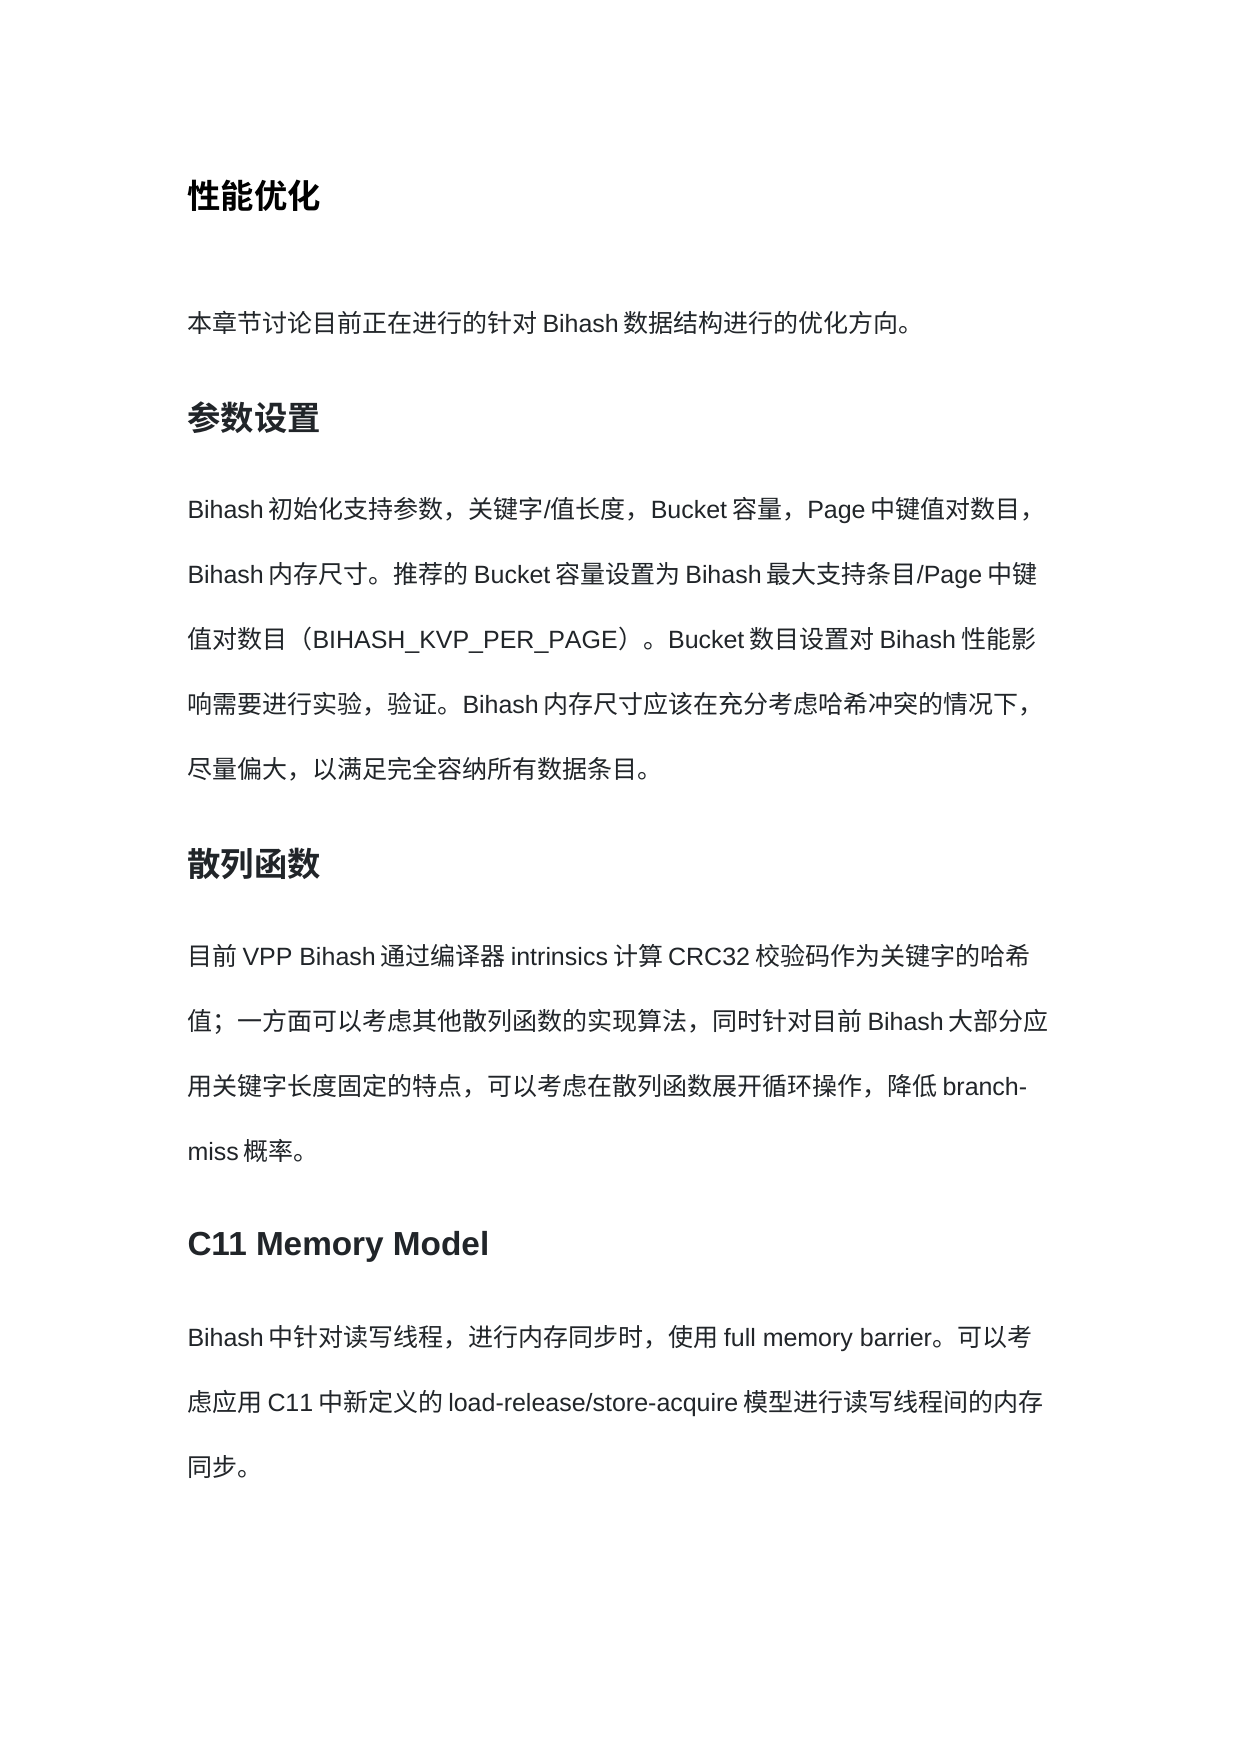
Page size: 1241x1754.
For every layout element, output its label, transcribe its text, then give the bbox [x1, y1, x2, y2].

text 目前VPP Bihash通过编译器intrinsics计算CRC32校验码作为关键字的哈希值；一方面可以考虑其他散列函数的实现算法，同时针对目前Bihash大部分应用关键字长度固定的特点，可以考虑在散列函数展开循环操作，降低branch-miss概率。 [187, 922, 1053, 1182]
subtitle 参数设置 [187, 383, 1053, 448]
text 本章节讨论目前正在进行的针对Bihash数据结构进行的优化方向。 [187, 289, 1053, 354]
subtitle 性能优化 [187, 162, 1053, 227]
text Bihash初始化支持参数，关键字/值长度，Bucket容量，Page中键值对数目，Bihash内存尺寸。推荐的Bucket容量设置为Bihash最大支持条目/Page中键值对数目（BIHASH_KVP_PER_PAGE）。Bucket数目设置对Bihash性能影响需要进行实验，验证。Bihash内存尺寸应该在充分考虑哈希冲突的情况下，尽量偏大，以满足完全容纳所有数据条目。 [187, 475, 1053, 800]
subtitle 散列函数 [187, 829, 1053, 894]
subtitle C11 Memory Model [187, 1211, 1053, 1276]
text Bihash中针对读写线程，进行内存同步时，使用full memory barrier。可以考虑应用C11中新定义的load-release/store-acquire模型进行读写线程间的内存同步。 [187, 1303, 1053, 1498]
